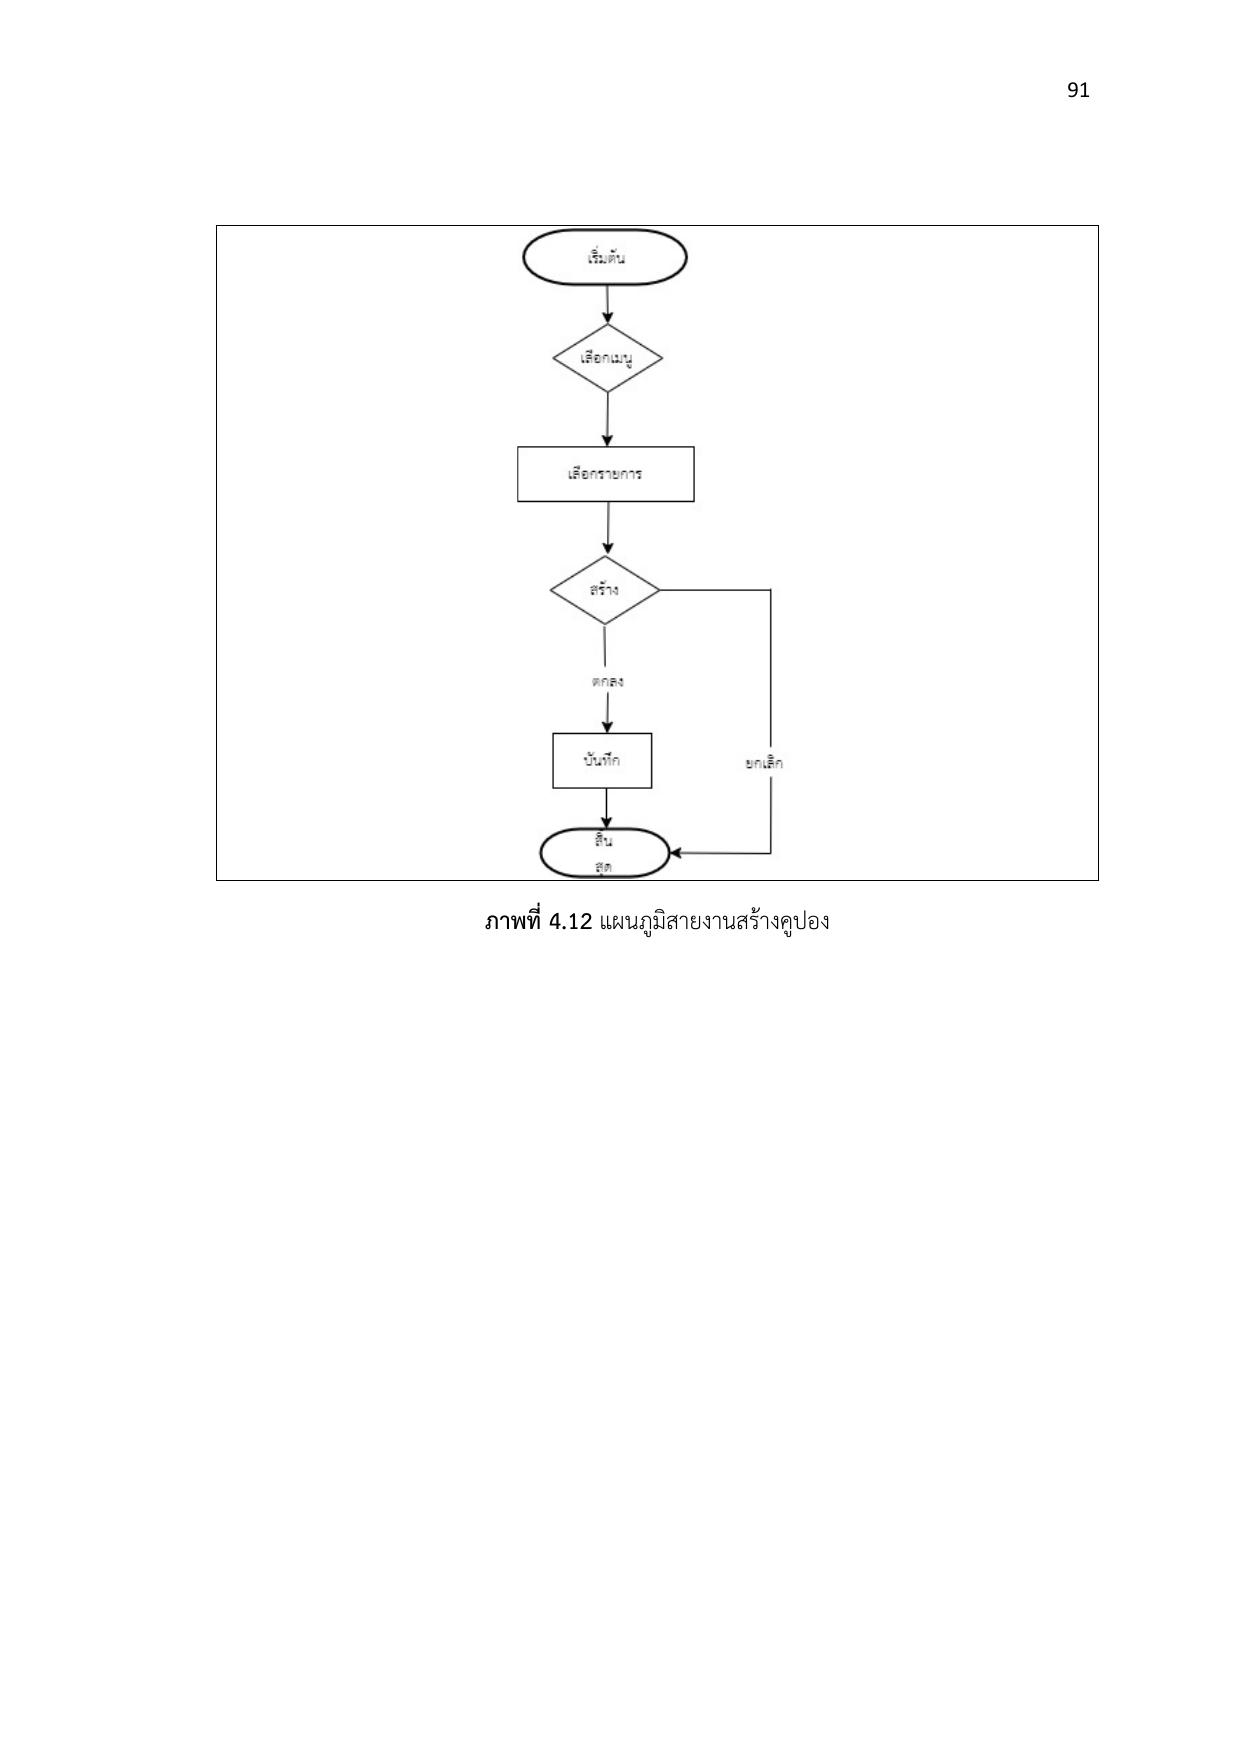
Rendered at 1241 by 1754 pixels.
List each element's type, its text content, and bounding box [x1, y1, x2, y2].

picture [517, 228, 798, 879]
text ภาพที่ 4.12 แผนภูมิสายงานสร้างคูปอง [225, 900, 1090, 938]
